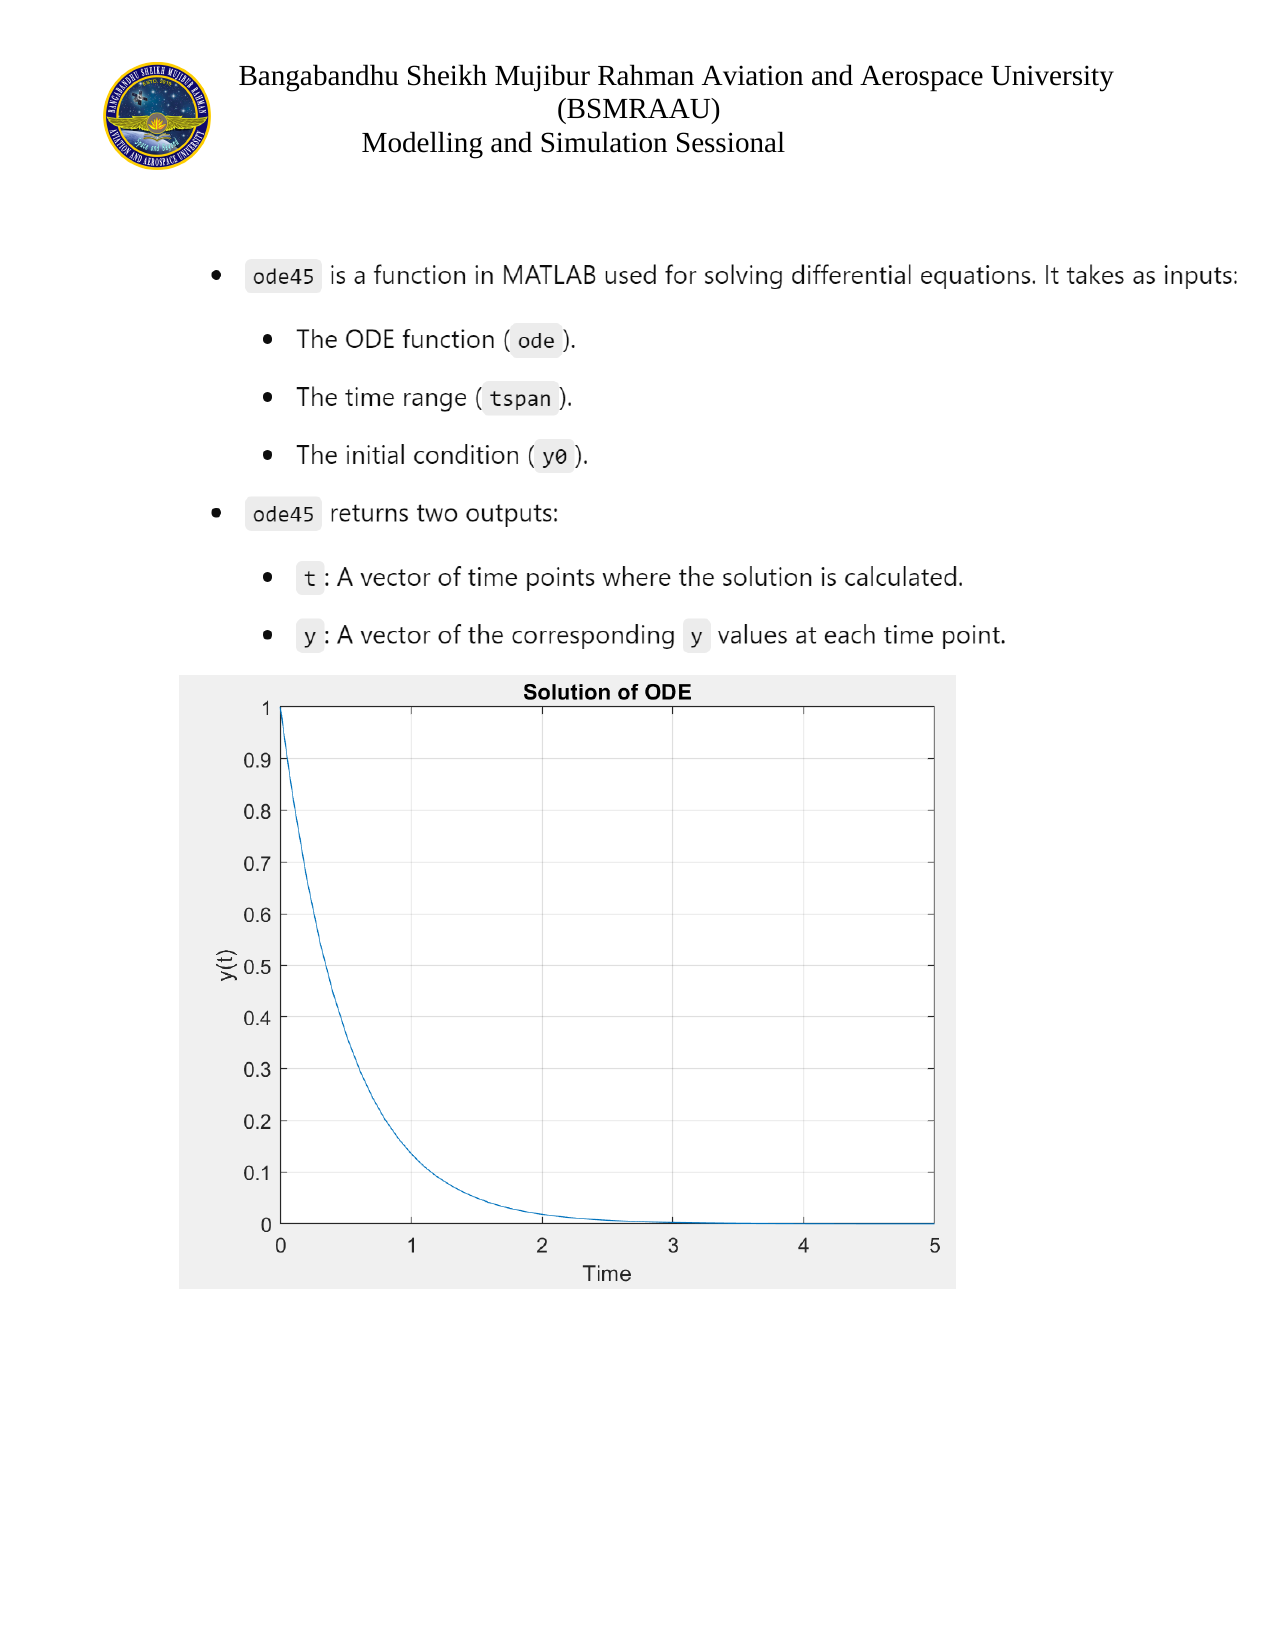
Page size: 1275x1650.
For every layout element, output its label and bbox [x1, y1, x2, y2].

picture [103, 62, 211, 170]
picture [179, 240, 1248, 1289]
